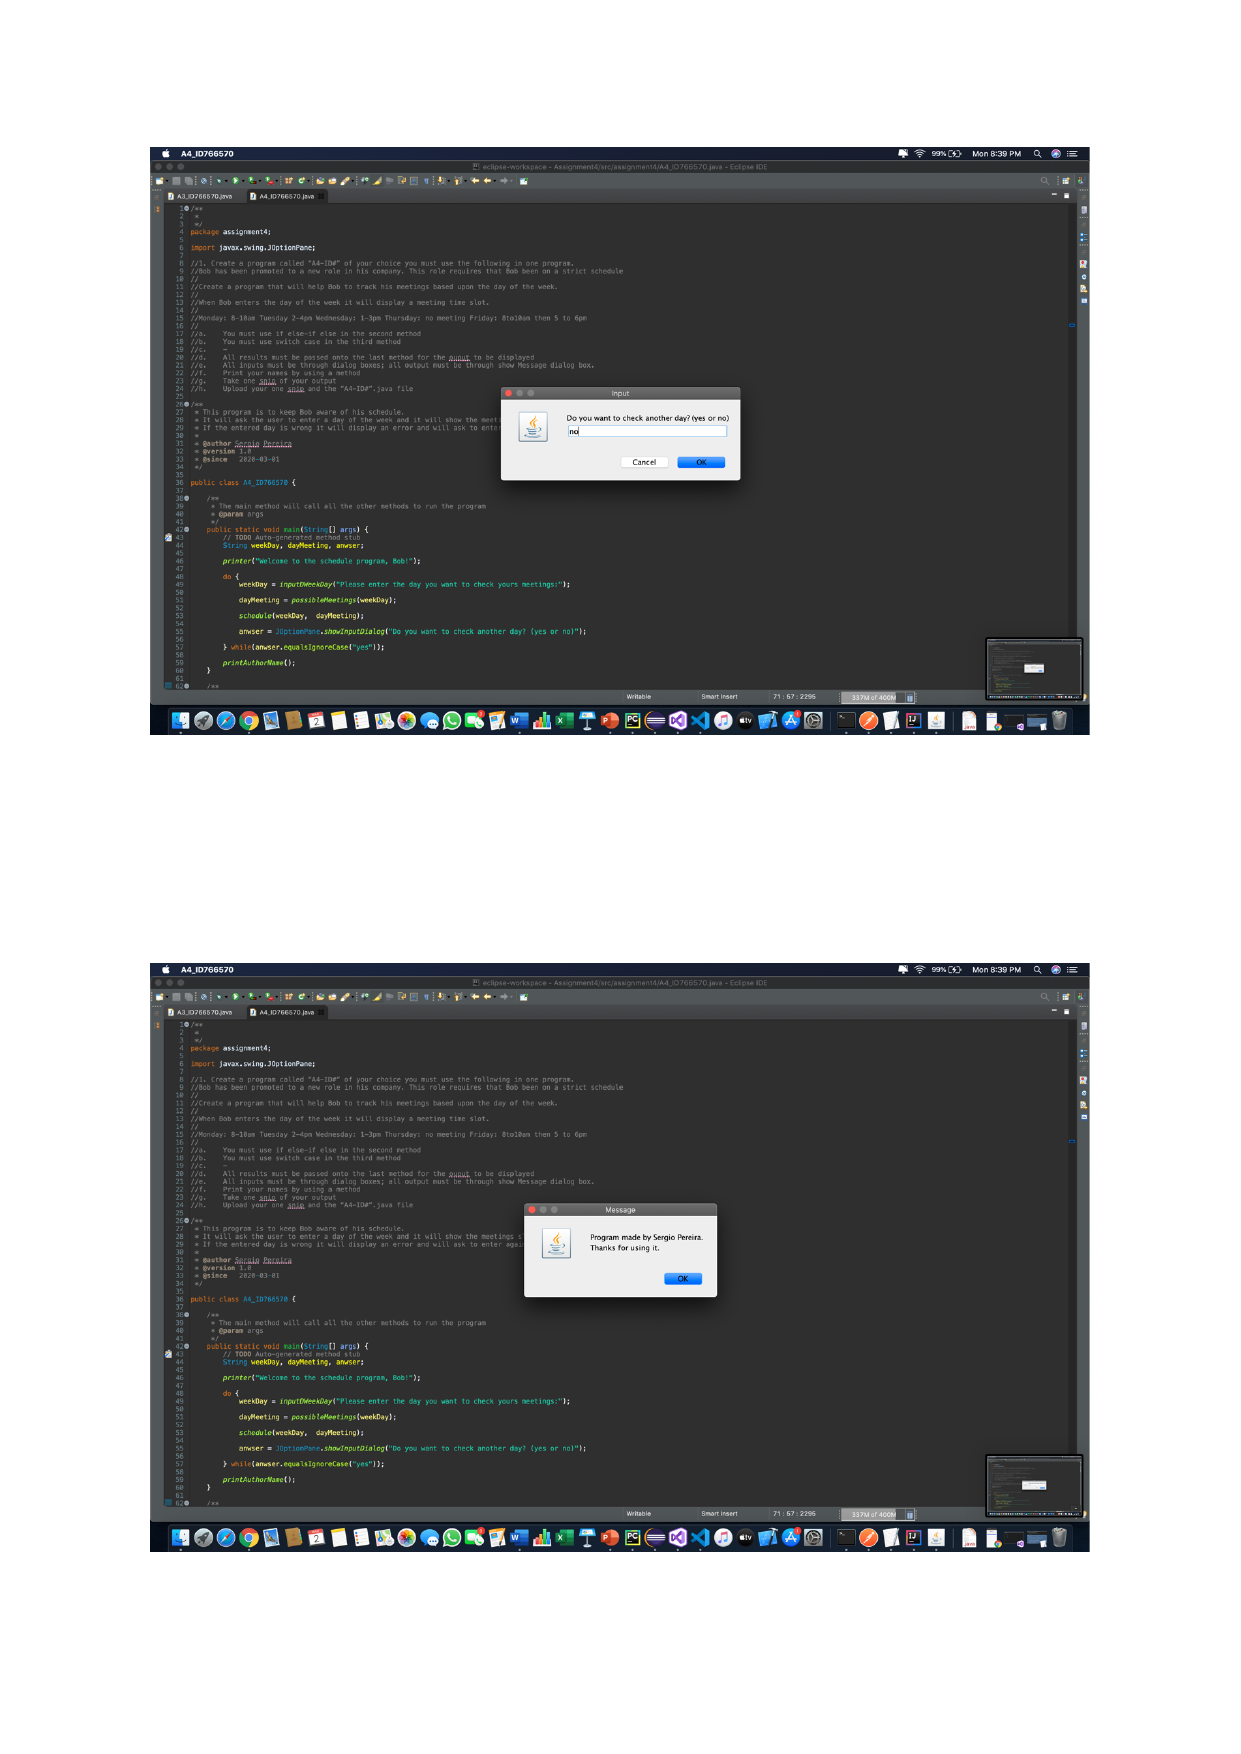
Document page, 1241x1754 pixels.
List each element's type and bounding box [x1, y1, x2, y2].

picture [150, 963, 1090, 1552]
picture [150, 147, 1090, 735]
